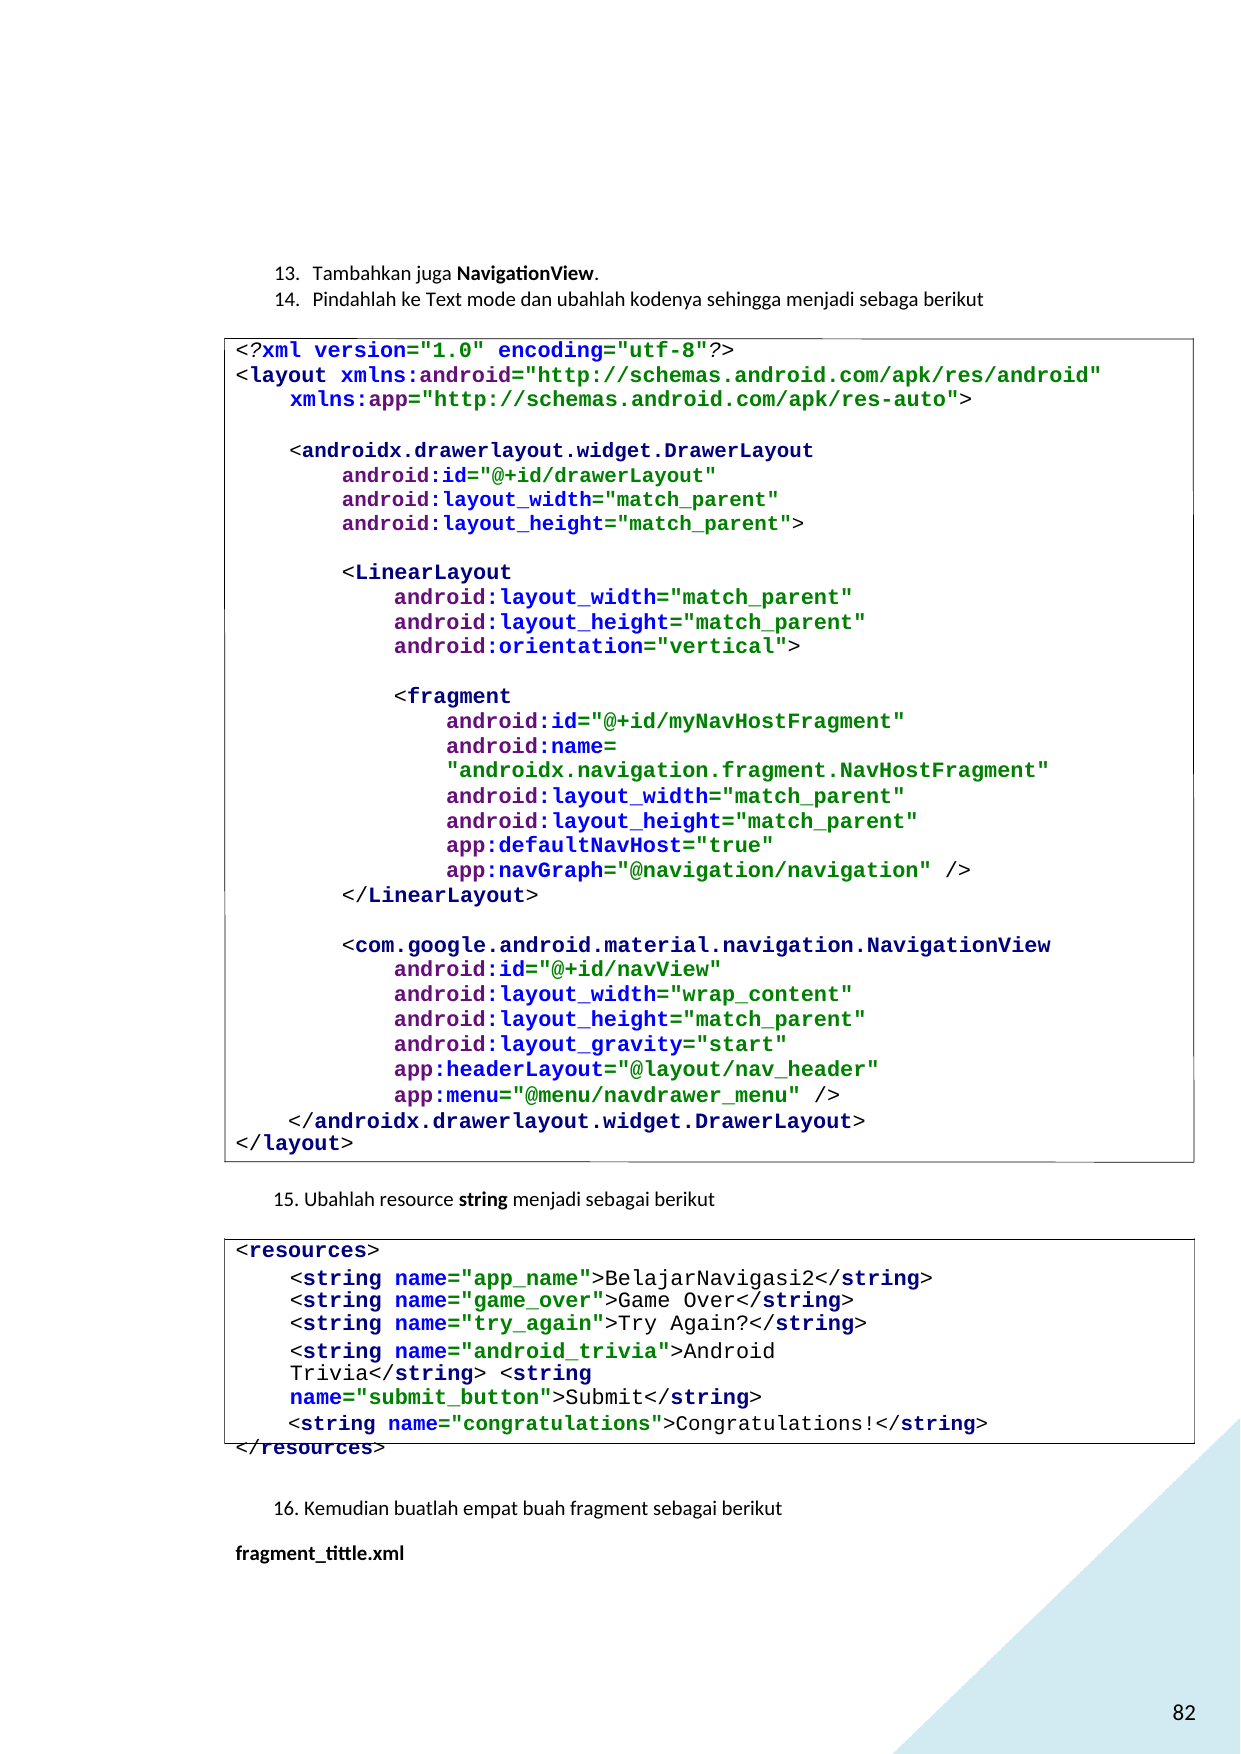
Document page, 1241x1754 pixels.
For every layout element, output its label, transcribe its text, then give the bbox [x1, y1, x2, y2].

list Pindahlah ke Text mode dan ubahlah kodenya sehingga menjadi sebaga berikut [274, 286, 1196, 311]
text app:headerLayout="@layout/nav_header" [394, 1058, 1196, 1082]
text android:layout_height="match_parent" [446, 810, 1196, 835]
text <resources> [235, 1239, 1196, 1264]
text <string name="app_name">BelajarNavigasi2</string> <string name="game_over">Game Over</string> <string name="try_again">Try Again?</string> [289, 1266, 933, 1337]
text android:id="@+id/navView" [394, 958, 1196, 983]
text <?xml version="1.0" encoding="utf-8"?> [235, 339, 1196, 364]
text <layout xmlns:android="http://schemas.android.com/apk/res/android" [235, 364, 1196, 388]
text android:layout_height="match_parent" [394, 611, 1196, 636]
text 15. Ubahlah resource string menjadi sebagai berikut [273, 1186, 1196, 1211]
text <string name="android_trivia">Android Trivia</string> <string name="submit_button">Submit</string> [289, 1340, 985, 1411]
text </LinearLayout> [342, 884, 1196, 909]
text <androidx.drawerlayout.widget.DrawerLayout android:id="@+id/drawerLayout" android:layout_width="match_parent" android:layout_height="match_parent"> [289, 440, 839, 537]
text android:layout_width="match_parent" [446, 785, 1196, 810]
text app:navGraph="@navigation/navigation" /> [446, 859, 1196, 884]
text android:layout_gravity="start" [394, 1033, 1196, 1058]
text <com.google.android.material.navigation.NavigationView [342, 934, 1196, 958]
text android:layout_height="match_parent" [394, 1008, 1196, 1033]
text <LinearLayout [342, 561, 1196, 586]
text <string name="congratulations">Congratulations!</string> </resources> [235, 1413, 1023, 1461]
text android:name= [446, 735, 1196, 759]
list Tambahkan juga NavigationView. [274, 260, 1196, 286]
text android:layout_width="match_parent" [394, 586, 1196, 611]
text <fragment [394, 685, 1196, 710]
text "androidx.navigation.fragment.NavHostFragment" [446, 759, 1196, 784]
text android:id="@+id/myNavHostFragment" [446, 710, 1196, 735]
text xmlns:app="http://schemas.android.com/apk/res-auto"> [289, 388, 1196, 413]
picture [224, 1238, 1241, 1754]
text </androidx.drawerlayout.widget.DrawerLayout> </layout> [235, 1109, 866, 1157]
text app:menu="@menu/navdrawer_menu" /> [394, 1082, 1196, 1107]
text android:layout_width="wrap_content" [394, 983, 1196, 1008]
text 16. Kemudian buatlah empat buah fragment sebagai berikut fragment_tittle.xml [235, 1495, 789, 1566]
text app:defaultNavHost="true" [446, 835, 1196, 859]
text android:orientation="vertical"> [394, 636, 1196, 661]
